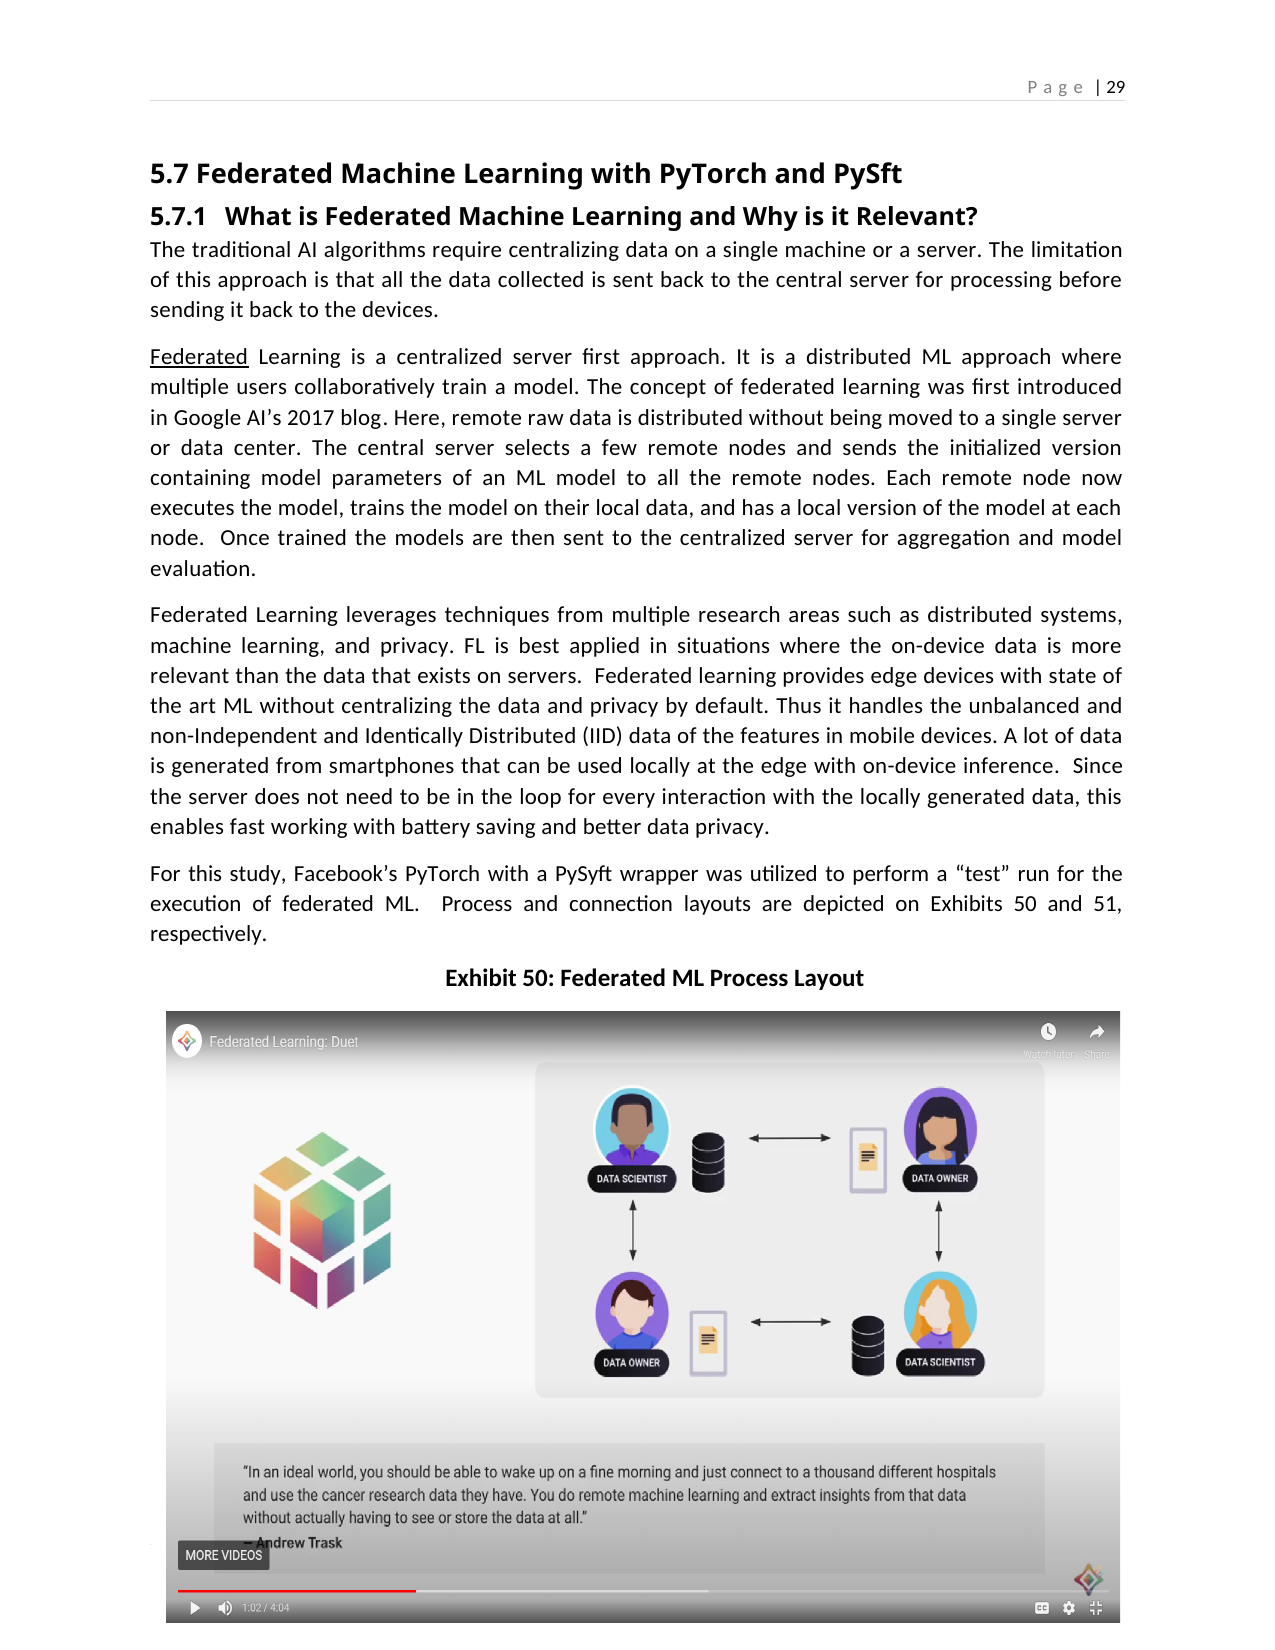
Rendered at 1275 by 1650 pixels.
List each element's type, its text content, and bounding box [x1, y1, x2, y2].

subtitle 5.7 Federated Machine Learning with PyTorch and PySft [150, 154, 1125, 191]
text For this study, Facebook’s PyTorch with a PySyft wrapper was utilized to perform a “test” run for the execution of federated ML. Process and connection layouts are depicted on Exhibits 50 and 51, respectively. [150, 859, 1125, 947]
text The traditional AI algorithms require centralizing data on a single machine or a server. The limitation of this approach is that all the data collected is sent back to the central server for processing before sending it back to the devices. [150, 235, 1125, 323]
subtitle 5.7.1 What is Federated Machine Learning and Why is it Relevant? [150, 198, 1125, 232]
picture [166, 1011, 1121, 1623]
text Federated Learning is a centralized server first approach. It is a distributed ML approach where multiple users collaboratively train a model. The concept of federated learning was first introduced in Google AI’s 2017 blog. Here, remote raw data is distributed without being moved to a single server or data center. The central server selects a few remote nodes and sends the initialized version containing model parameters of an ML model to all the remote nodes. Each remote node now executes the model, trains the model on their local data, and has a local version of the model at each node. Once trained the models are then sent to the centralized server for aggregation and model evaluation. [150, 342, 1125, 582]
text Federated Learning leverages techniques from multiple research areas such as distributed systems, machine learning, and privacy. FL is best applied in situations where the on-device data is more relevant than the data that exists on servers. Federated learning provides edge devices with state of the art ML without centralizing the data and privacy by default. Thus it handles the unbalanced and non-Independent and Identically Distributed (IID) data of the features in mobile devices. A lot of data is generated from smartphones that can be used locally at the edge with on-device inference. Since the server does not need to be in the loop for every interaction with the locally generated data, this enables fast working with battery saving and better data privacy. [150, 601, 1125, 840]
